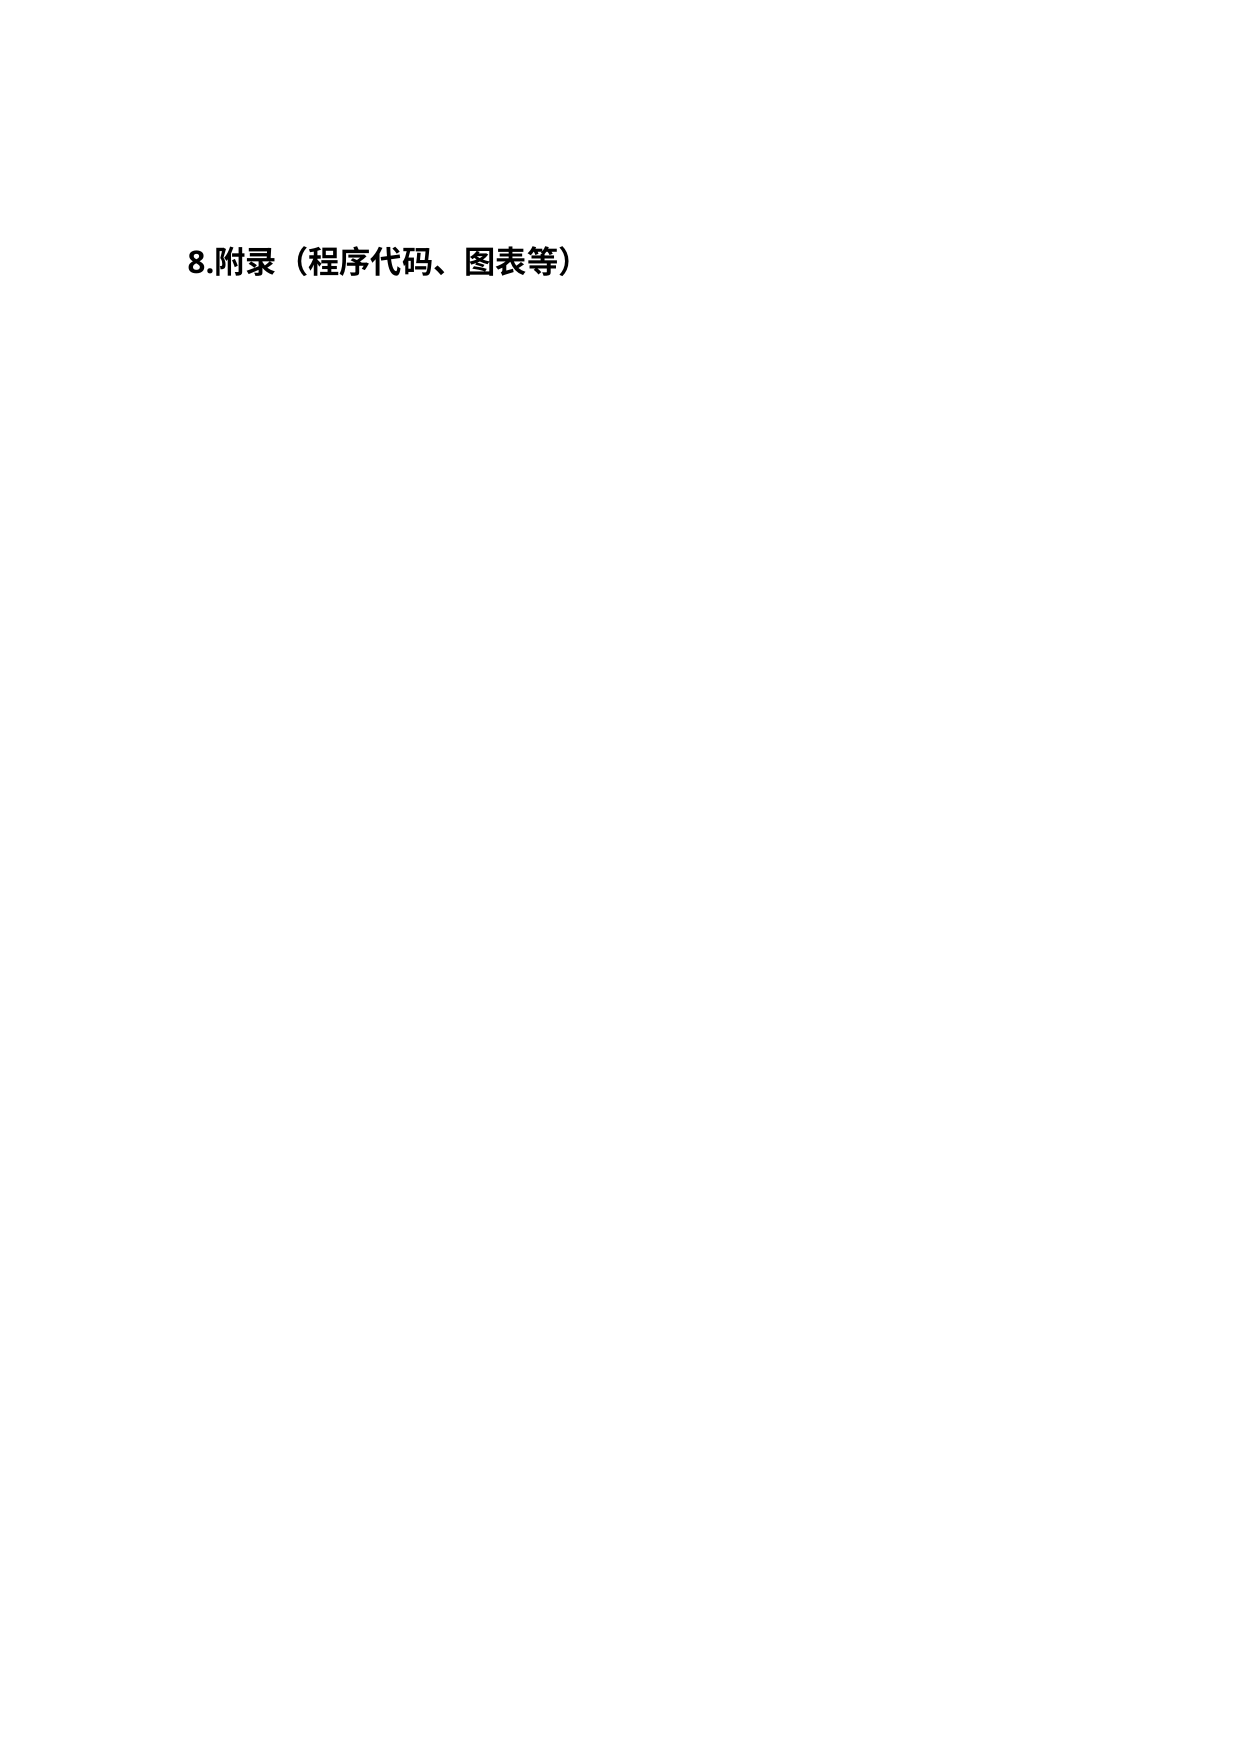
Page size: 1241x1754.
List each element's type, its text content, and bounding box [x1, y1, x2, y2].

text 8.附录（程序代码、图表等） [187, 227, 1053, 292]
